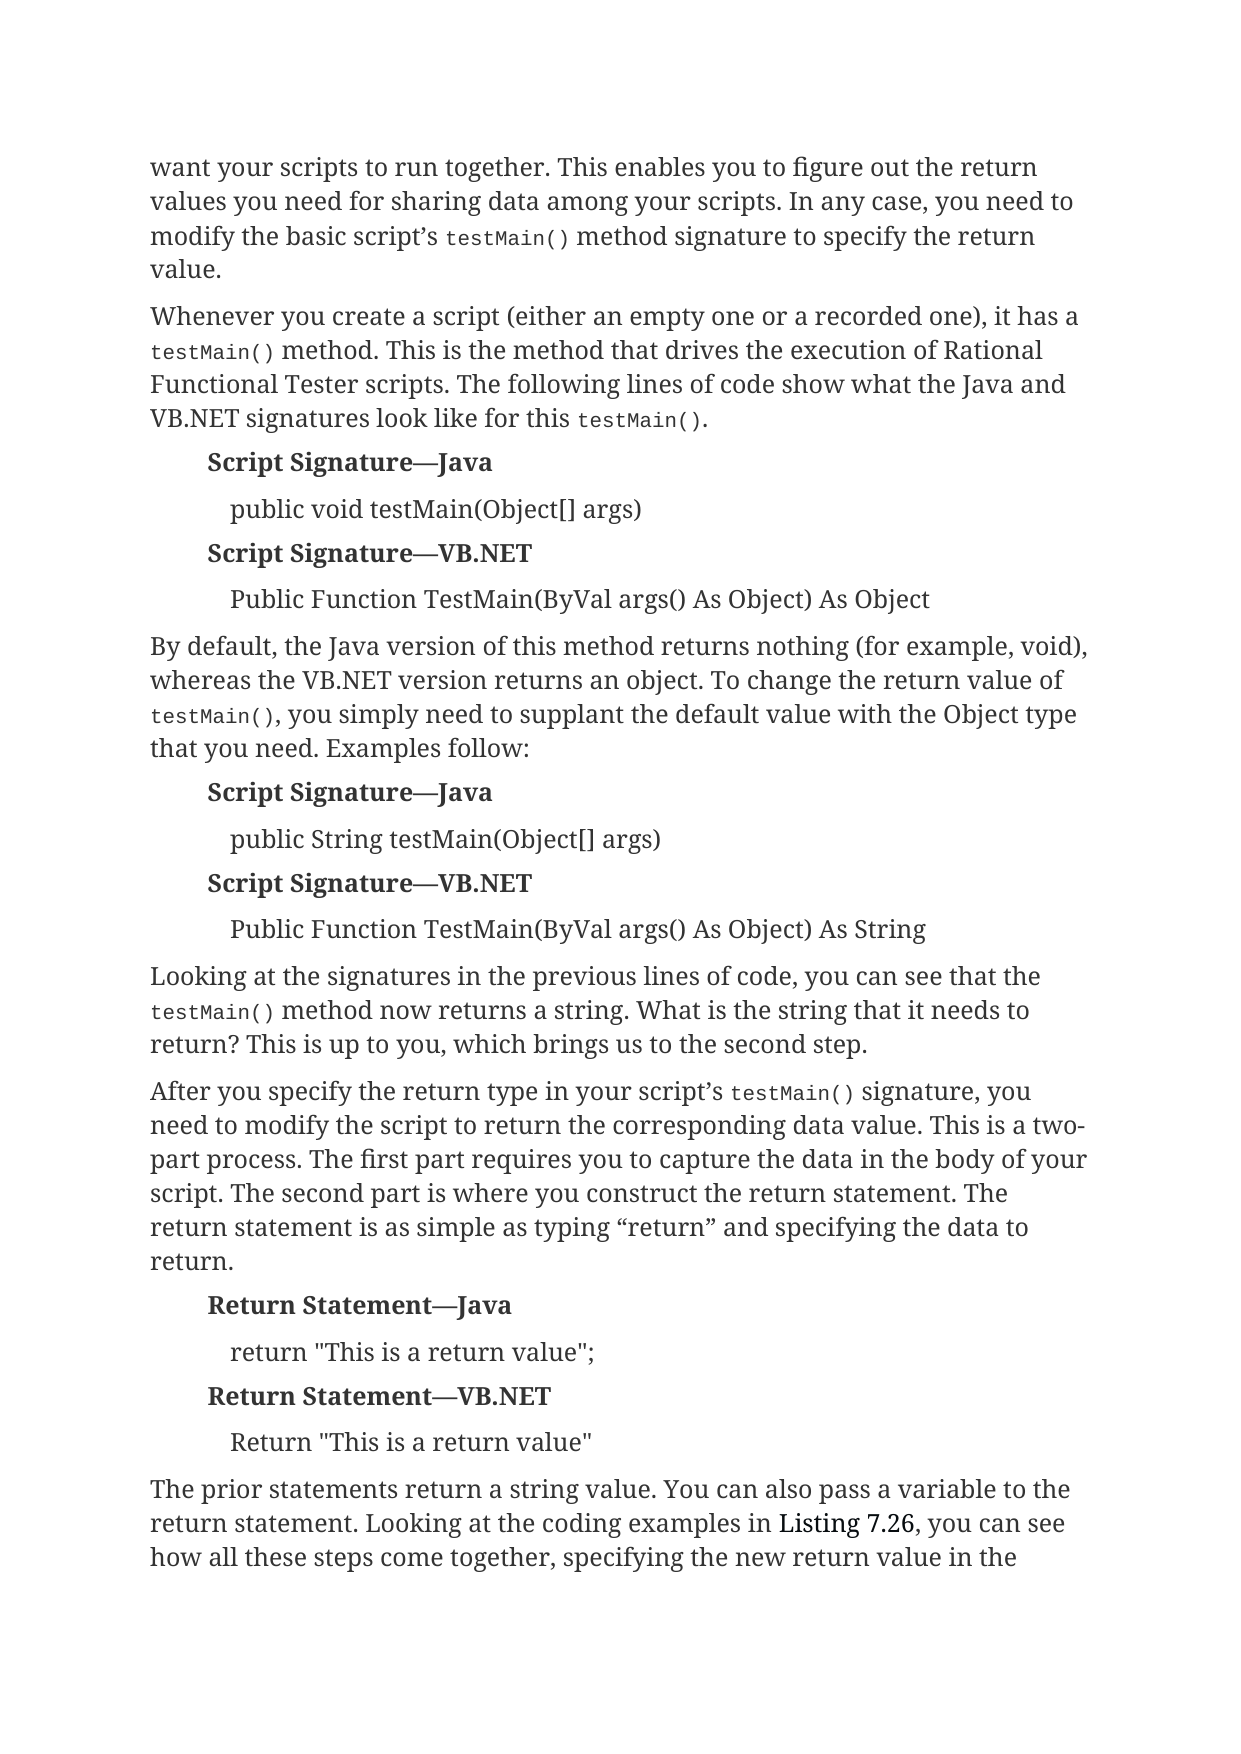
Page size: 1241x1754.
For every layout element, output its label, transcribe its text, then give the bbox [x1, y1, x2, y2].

text Whenever you create a script (either an empty one or a recorded one), it has a testMain() method. This is the method that drives the execution of Rational Functional Tester scripts. The following lines of code show what the Java and VB.NET signatures look like for this testMain(). [150, 299, 1090, 435]
text Script Signature—Java [207, 775, 1090, 809]
text Return Statement—VB.NET [207, 1378, 1090, 1412]
text return "This is a return value"; [230, 1334, 1090, 1368]
text By default, the Java version of this method returns nothing (for example, void), whereas the VB.NET version returns an object. To change the return value of testMain(), you simply need to supplant the default value with the Object type that you need. Examples follow: [150, 629, 1090, 765]
text Public Function TestMain(ByVal args() As Object) As Object [230, 582, 1090, 616]
text After you specify the return type in your script’s testMain() signature, you need to modify the script to return the corresponding data value. This is a two-part process. The first part requires you to capture the data in the body of your script. The second part is where you construct the return statement. The return statement is as simple as typing “return” and specifying the data to return. [150, 1073, 1090, 1278]
text public void testMain(Object[] args) [230, 492, 1090, 526]
text Script Signature—VB.NET [207, 536, 1090, 570]
text Script Signature—VB.NET [207, 866, 1090, 900]
text Return Statement—Java [207, 1288, 1090, 1322]
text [150, 1472, 1090, 1574]
text Looking at the signatures in the previous lines of code, you can see that the testMain() method now returns a string. What is the string that it needs to return? This is up to you, which brings us to the second step. [150, 959, 1090, 1061]
text Public Function TestMain(ByVal args() As Object) As String [230, 912, 1090, 946]
text Return "This is a return value" [230, 1425, 1090, 1459]
text Script Signature—Java [207, 445, 1090, 479]
text public String testMain(Object[] args) [230, 822, 1090, 856]
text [150, 150, 1090, 286]
